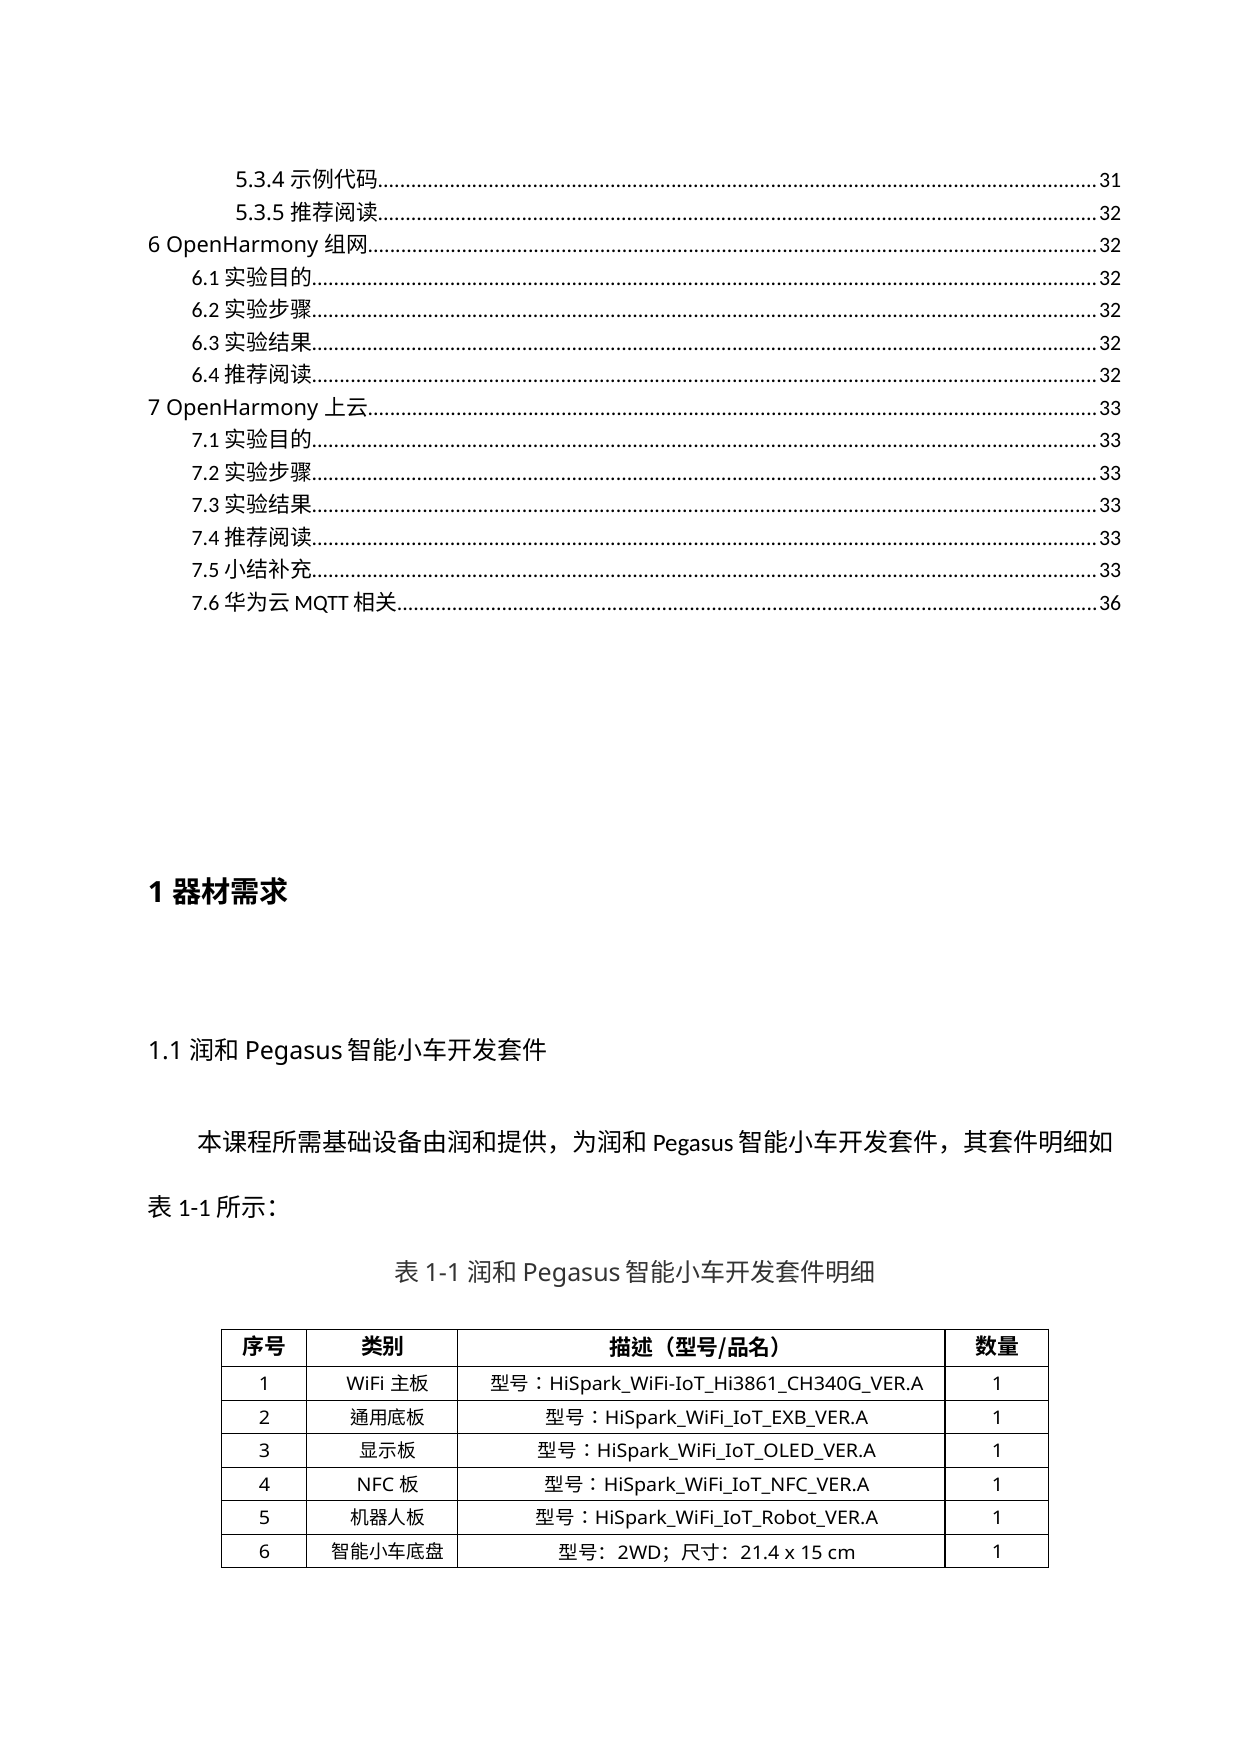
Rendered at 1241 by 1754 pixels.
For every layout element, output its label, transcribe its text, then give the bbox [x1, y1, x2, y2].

table_cell 型号：HiSpark_WiFi_IoT_NFC_VER.A [458, 1468, 944, 1500]
table_cell 1 [222, 1367, 306, 1399]
table_cell 型号：HiSpark_WiFi_IoT_EXB_VER.A [458, 1401, 944, 1433]
table_cell 型号：HiSpark_WiFi_IoT_OLED_VER.A [458, 1434, 944, 1467]
table_cell 1 [946, 1501, 1048, 1534]
table_cell 4 [222, 1468, 306, 1500]
table_cell 1 [946, 1468, 1048, 1500]
subtitle 1 器材需求 [148, 857, 1122, 922]
table_cell 1 [946, 1401, 1048, 1433]
subtitle 1.1 润和Pegasus智能小车开发套件 [148, 1016, 1122, 1081]
text 表1-1 润和Pegasus智能小车开发套件明细 [148, 1238, 1122, 1303]
table_cell 6 [222, 1535, 306, 1567]
table_cell WiFi 主板 [307, 1367, 457, 1399]
table_cell 型号：HiSpark_WiFi-IoT_Hi3861_CH340G_VER.A [458, 1367, 944, 1399]
table_cell 5 [222, 1501, 306, 1534]
table_cell 1 [946, 1434, 1048, 1467]
text 本课程所需基础设备由润和提供，为润和Pegasus智能小车开发套件，其套件明细如表1-1所示： [148, 1108, 1122, 1238]
table_cell 型号：HiSpark_WiFi_IoT_Robot_VER.A [458, 1501, 944, 1534]
table_cell 显示板 [307, 1434, 457, 1467]
table_header 描述（型号/品名） [458, 1330, 944, 1366]
table_cell 1 [946, 1367, 1048, 1399]
table_cell NFC 板 [307, 1468, 457, 1500]
table_header 数量 [946, 1330, 1048, 1366]
table_header 类别 [307, 1330, 457, 1366]
table_cell 2 [222, 1401, 306, 1433]
table_cell 型号：2WD；尺寸：21.4 x 15 cm [458, 1535, 944, 1567]
table_header 序号 [222, 1330, 306, 1366]
table_cell 机器人板 [307, 1501, 457, 1534]
table_cell 3 [222, 1434, 306, 1467]
table_cell 通用底板 [307, 1401, 457, 1433]
table_cell 智能小车底盘 [307, 1535, 457, 1567]
table_cell 1 [946, 1535, 1048, 1567]
